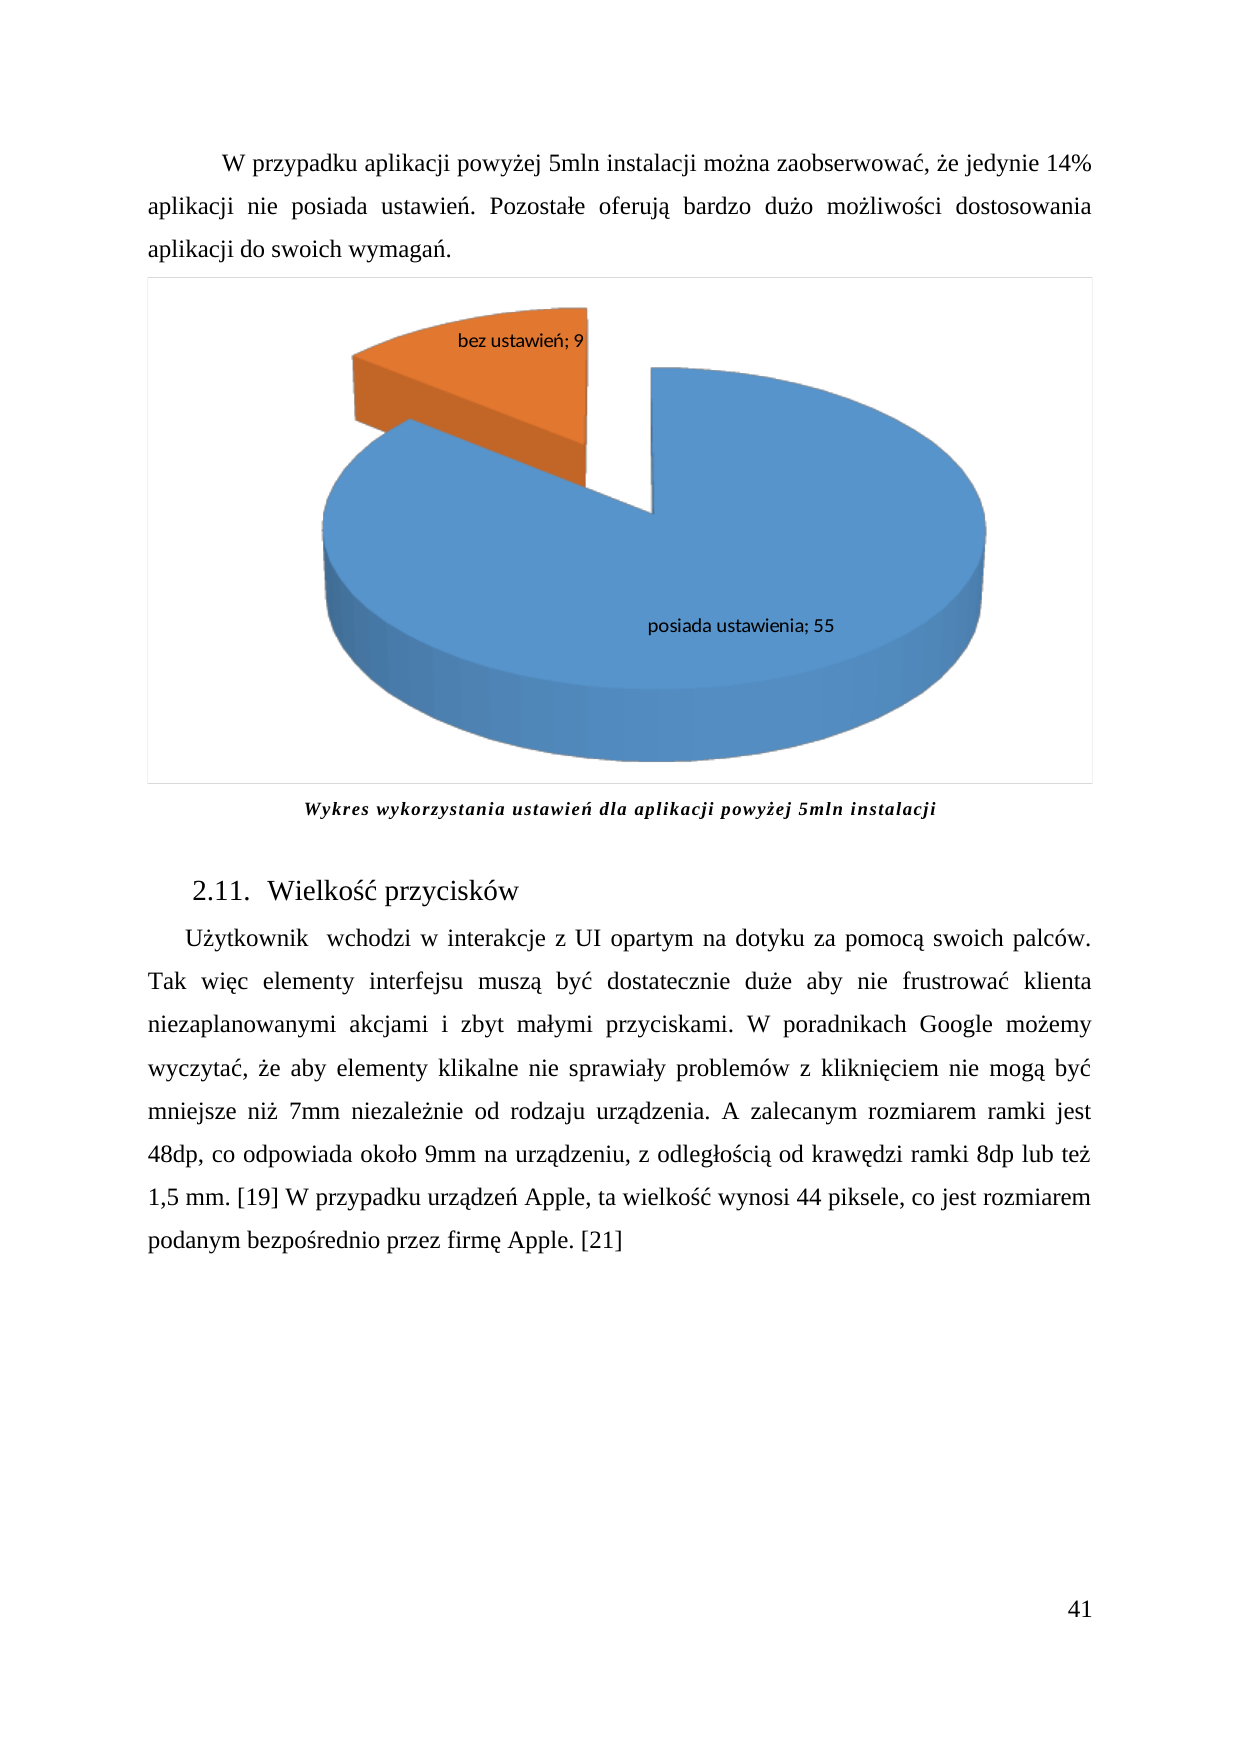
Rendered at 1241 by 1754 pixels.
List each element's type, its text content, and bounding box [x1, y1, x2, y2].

subtitle Wykres wykorzystania ustawień dla aplikacji powyżej 5mln instalacji [148, 798, 1092, 819]
text Użytkownik wchodzi w interakcje z UI opartym na dotyku za pomocą swoich palców. Tak więc elementy interfejsu muszą być dostatecznie duże aby nie frustrować klienta niezaplanowanymi akcjami i zbyt małymi przyciskami. W poradnikach Google możemy wyczytać, że aby elementy klikalne nie sprawiały problemów z kliknięciem nie mogą być mniejsze niż 7mm niezależnie od rodzaju urządzenia. A zalecanym rozmiarem ramki jest 48dp, co odpowiada około 9mm na urządzeniu, z odległością od krawędzi ramki 8dp lub też 1,5 mm. [19] W przypadku urządzeń Apple, ta wielkość wynosi 44 piksele, co jest rozmiarem podanym bezpośrednio przez firmę Apple. [21] [148, 923, 1092, 1254]
subtitle Wielkość przycisków [192, 873, 1092, 907]
text W przypadku aplikacji powyżej 5mln instalacji można zaobserwować, że jedynie 14% aplikacji nie posiada ustawień. Pozostałe oferują bardzo dużo możliwości dostosowania aplikacji do swoich wymagań. [148, 148, 1092, 263]
